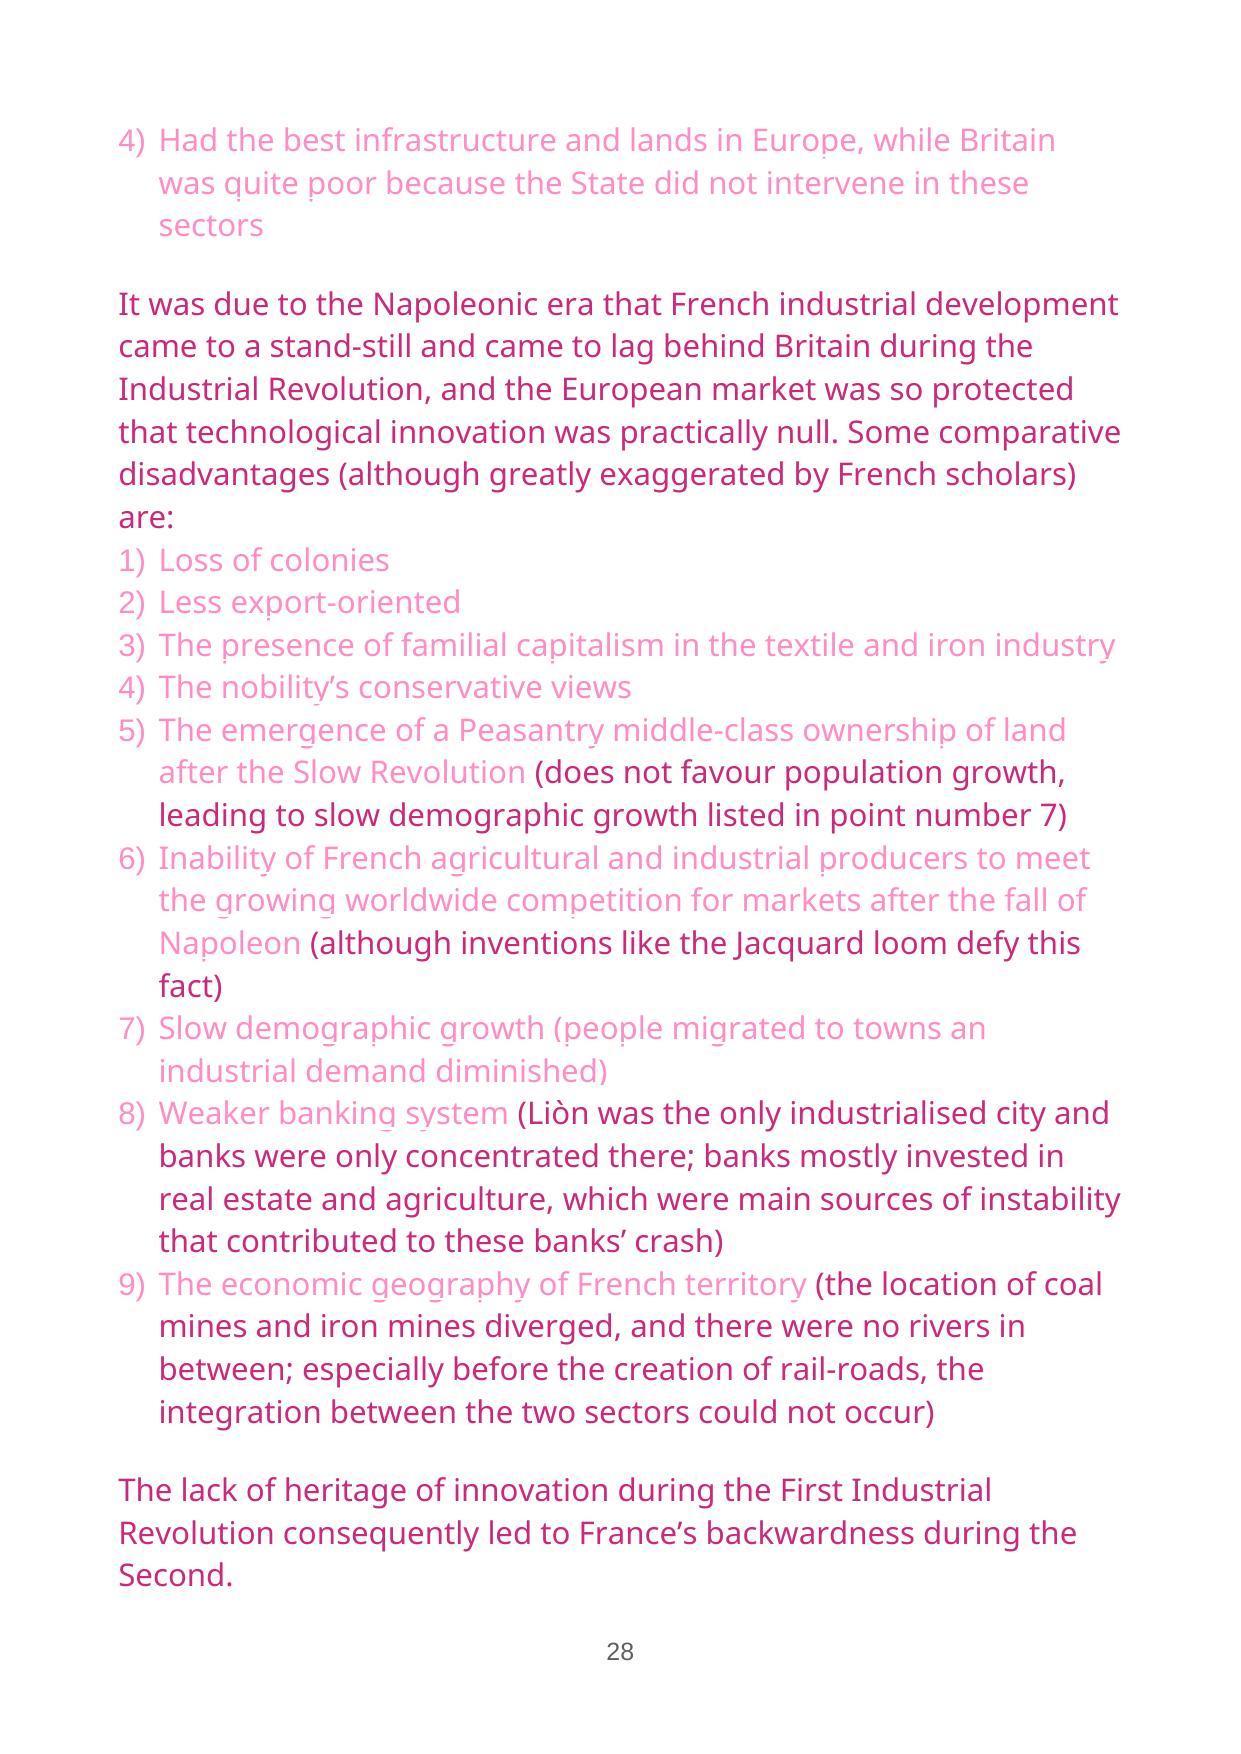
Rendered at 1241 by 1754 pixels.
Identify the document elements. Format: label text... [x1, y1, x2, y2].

list The emergence of a Peasantry middle-class ownership of land after the Slow Revolution (does not favour population growth, leading to slow demographic growth listed in point number 7) [118, 708, 1122, 836]
list The presence of familial capitalism in the textile and iron industry [118, 623, 1122, 665]
list The nobility’s conservative views [118, 665, 1122, 708]
text It was due to the Napoleonic era that French industrial development came to a stand-still and came to lag behind Britain during the Industrial Revolution, and the European market was so protected that technological innovation was practically null. Some comparative disadvantages (although greatly exaggerated by French scholars) are: [118, 282, 1122, 537]
list Slow demographic growth (people migrated to towns an industrial demand diminished) [118, 1006, 1122, 1091]
list Had the best infrastructure and lands in Europe, while Britain was quite poor because the State did not intervene in these sectors [118, 118, 1122, 246]
list The economic geography of French territory (the location of coal mines and iron mines diverged, and there were no rivers in between; especially before the creation of rail-roads, the integration between the two sectors could not occur) [118, 1262, 1122, 1432]
list Weaker banking system (Liòn was the only industrialised city and banks were only concentrated there; banks mostly invested in real estate and agriculture, which were main sources of instability that contributed to these banks’ crash) [118, 1091, 1122, 1262]
list Loss of colonies [118, 537, 1122, 580]
list Less export-oriented [118, 580, 1122, 623]
text The lack of heritage of innovation during the First Industrial Revolution consequently led to France’s backwardness during the Second. [118, 1468, 1122, 1596]
list Inability of French agricultural and industrial producers to meet the growing worldwide competition for markets after the fall of Napoleon (although inventions like the Jacquard loom defy this fact) [118, 836, 1122, 1006]
